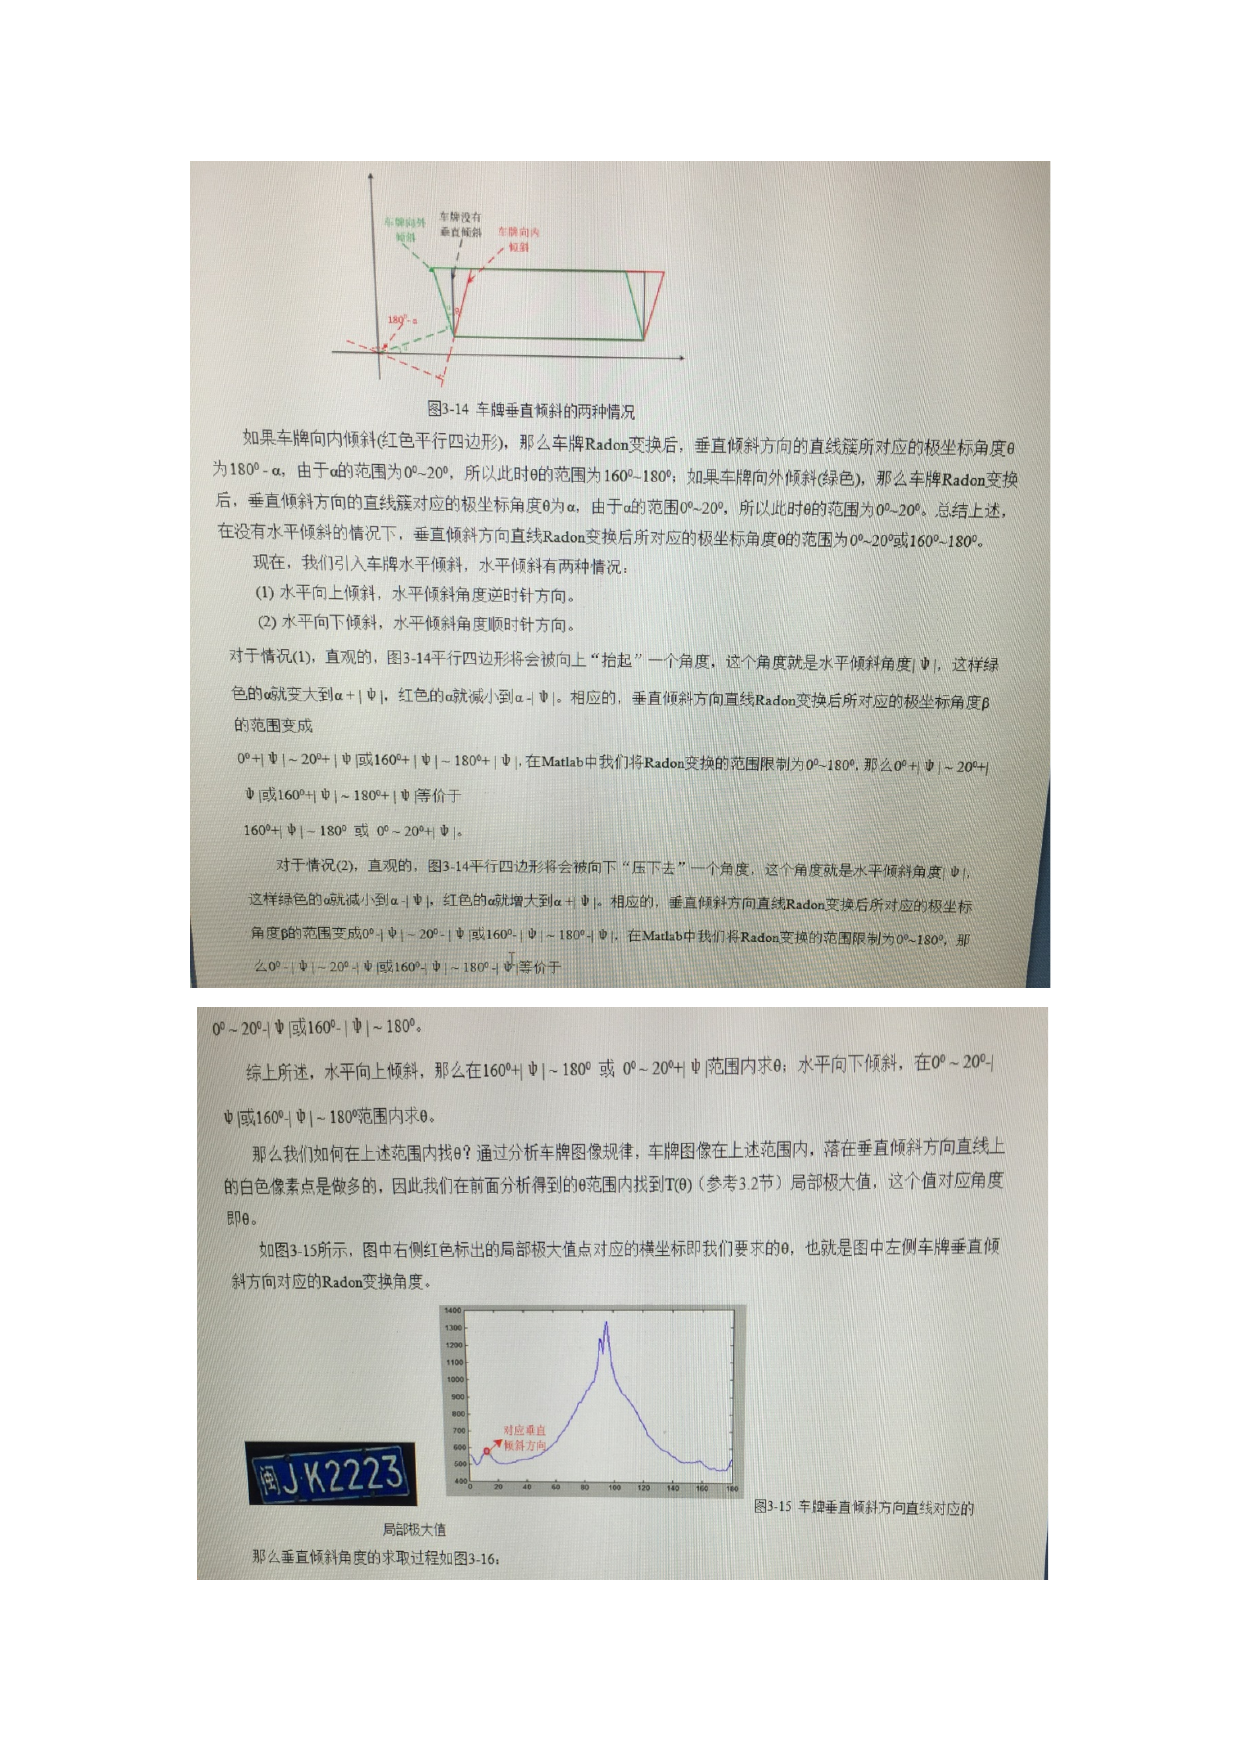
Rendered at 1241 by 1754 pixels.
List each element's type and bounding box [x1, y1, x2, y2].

picture [197, 1007, 1048, 1580]
picture [190, 161, 1051, 988]
